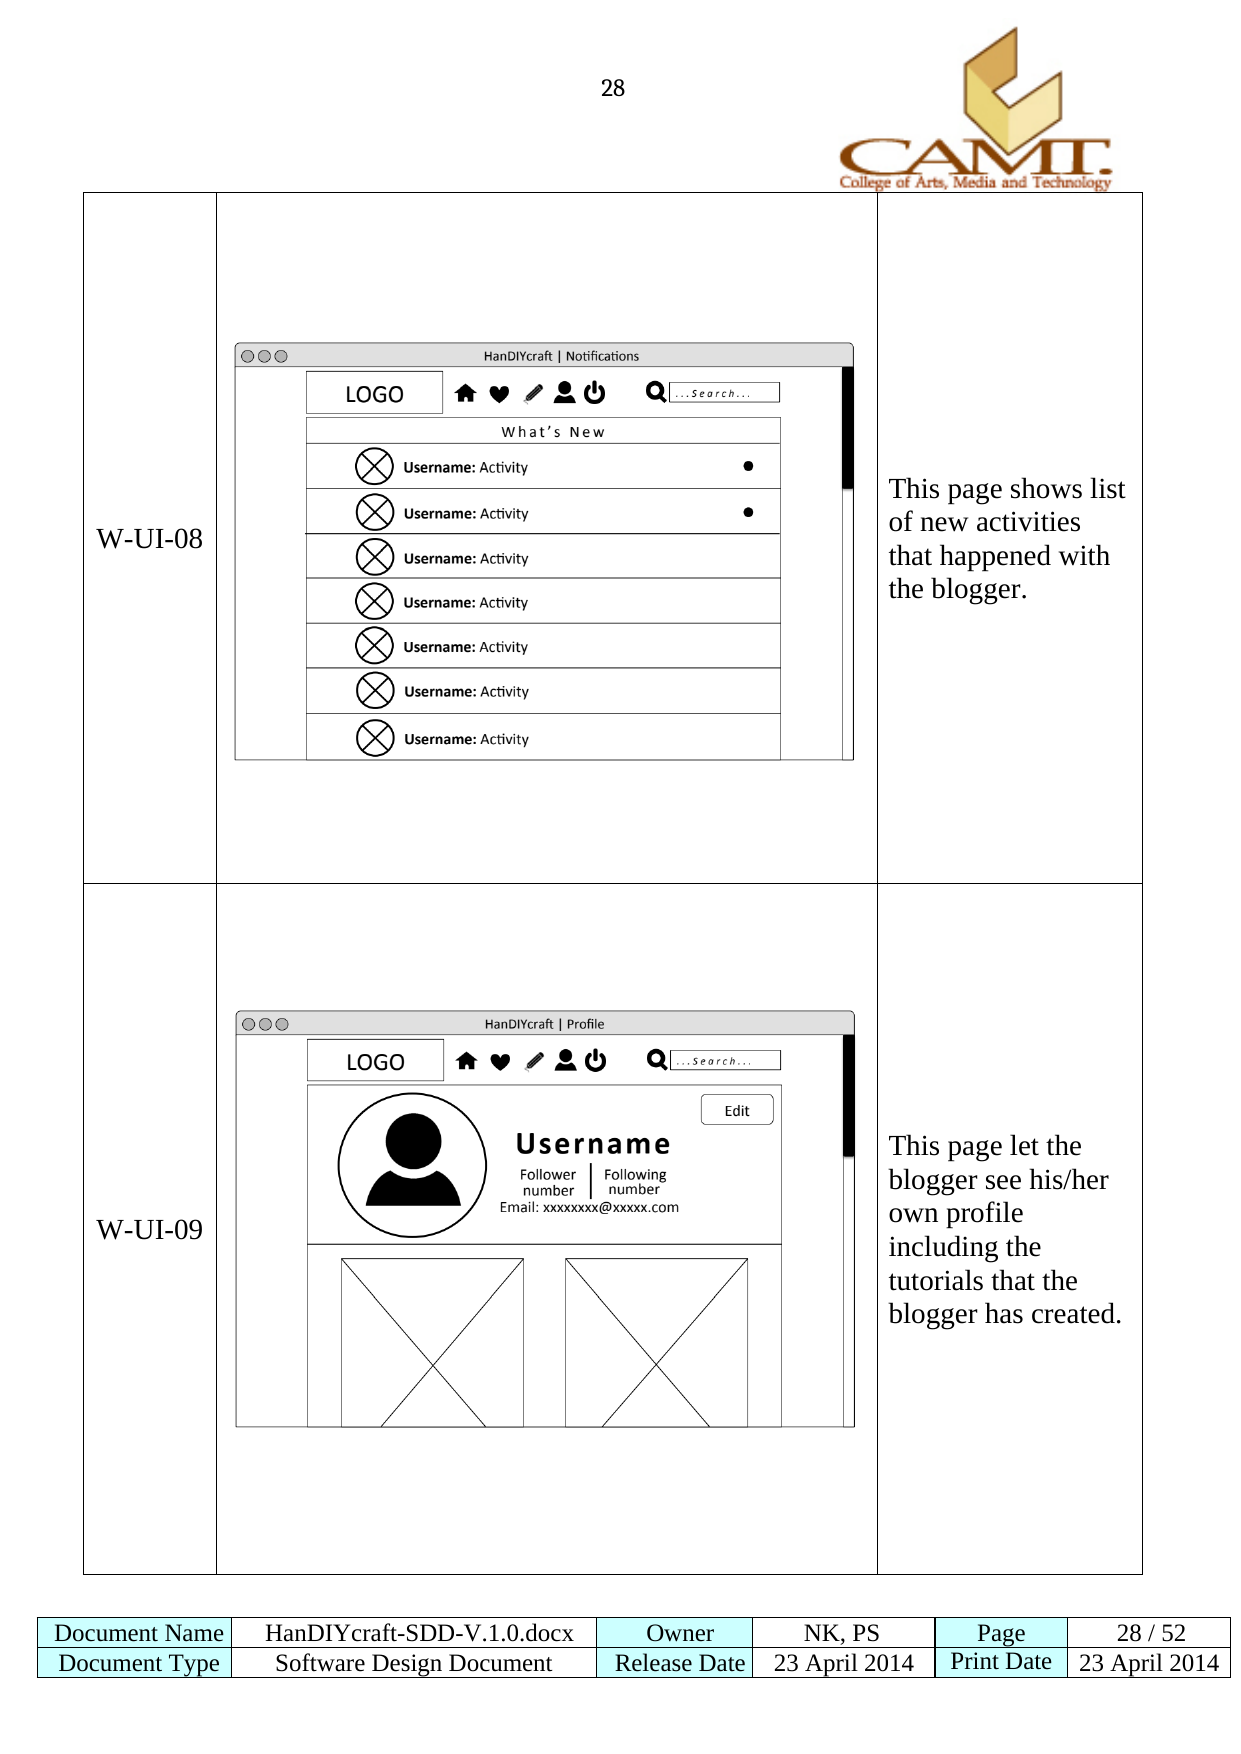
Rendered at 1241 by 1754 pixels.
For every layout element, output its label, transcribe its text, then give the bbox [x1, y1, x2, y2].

table_cell This page let the blogger see his/her own profile including the tutorials that the blogger has created. [878, 884, 1142, 1574]
table_cell This page shows list of new activities that happened with the blogger. [878, 193, 1142, 883]
table_cell [217, 884, 877, 1574]
table_cell [217, 193, 877, 883]
table_cell W-UI-08 [84, 193, 216, 883]
table_cell W-UI-09 [84, 884, 216, 1574]
picture [755, 18, 1221, 207]
